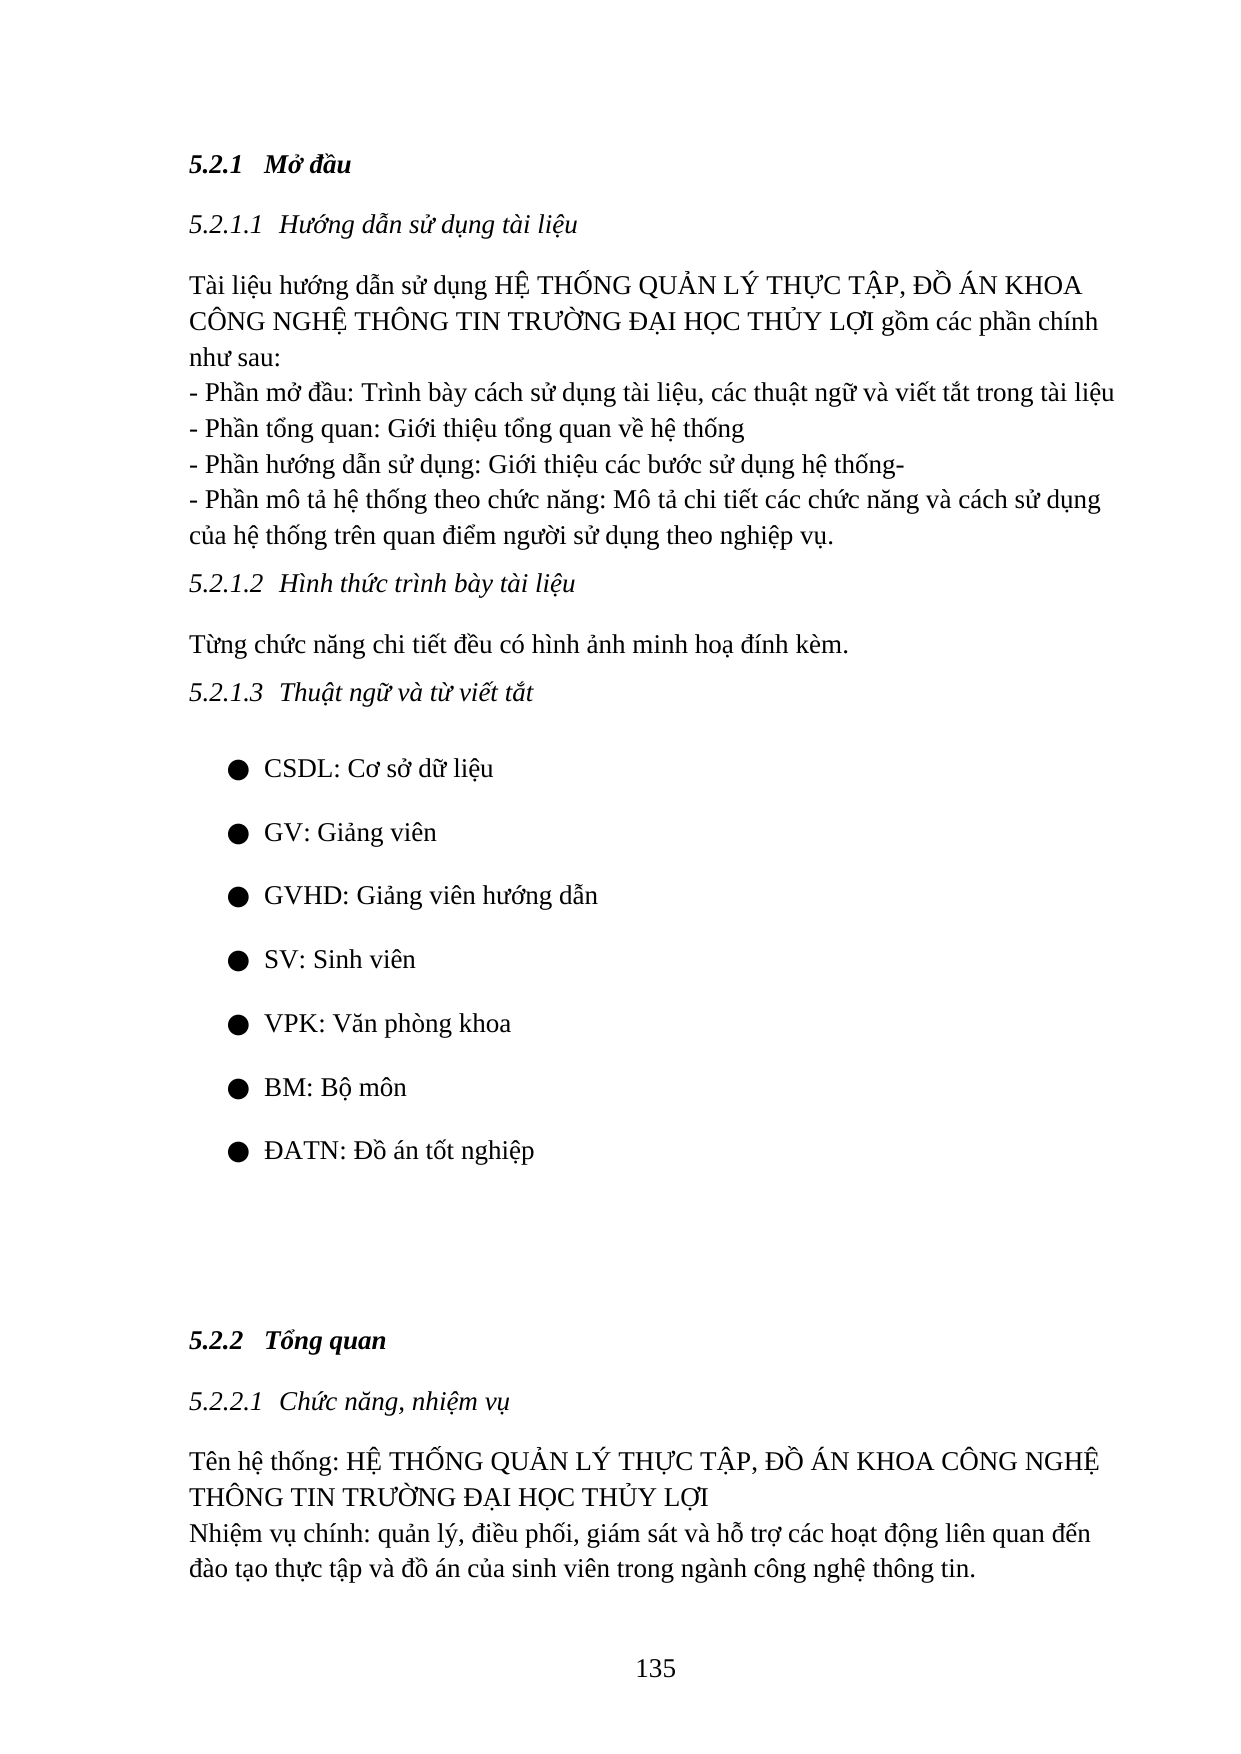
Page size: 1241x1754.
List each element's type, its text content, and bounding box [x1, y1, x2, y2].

list GV: Giảng viên [226, 801, 1122, 856]
list GVHD: Giảng viên hướng dẫn [226, 865, 1122, 920]
text Tài liệu hướng dẫn sử dụng HỆ THỐNG QUẢN LÝ THỰC TẬP, ĐỒ ÁN KHOA CÔNG NGHỆ THÔNG TIN TRƯỜNG ĐẠI HỌC THỦY LỢI gồm các phần chính như sau: [189, 269, 1122, 372]
list CSDL: Cơ sở dữ liệu [226, 737, 1122, 793]
list VPK: Văn phòng khoa [226, 992, 1122, 1048]
text Nhiệm vụ chính: quản lý, điều phối, giám sát và hỗ trợ các hoạt động liên quan đến đào tạo thực tập và đồ án của sinh viên trong ngành công nghệ thông tin. [189, 1517, 1122, 1584]
subtitle Hình thức trình bày tài liệu [189, 567, 1122, 599]
text - Phần mở đầu: Trình bày cách sử dụng tài liệu, các thuật ngữ và viết tắt trong tài liệu [189, 376, 1122, 407]
text Tên hệ thống: HỆ THỐNG QUẢN LÝ THỰC TẬP, ĐỒ ÁN KHOA CÔNG NGHỆ THÔNG TIN TRƯỜNG ĐẠI HỌC THỦY LỢI [189, 1445, 1122, 1512]
text Từng chức năng chi tiết đều có hình ảnh minh hoạ đính kèm. [189, 628, 1122, 659]
subtitle Chức năng, nhiệm vụ [189, 1385, 1122, 1416]
text - Phần hướng dẫn sử dụng: Giới thiệu các bước sử dụng hệ thống- [189, 448, 1122, 479]
subtitle Tổng quan [189, 1324, 1122, 1355]
subtitle Mở đầu [189, 148, 1122, 179]
text - Phần tổng quan: Giới thiệu tổng quan về hệ thống [189, 412, 1122, 443]
subtitle Hướng dẫn sử dụng tài liệu [189, 208, 1122, 239]
list BM: Bộ môn [226, 1056, 1122, 1111]
list SV: Sinh viên [226, 928, 1122, 984]
text - Phần mô tả hệ thống theo chức năng: Mô tả chi tiết các chức năng và cách sử dụng của hệ thống trên quan điểm người sử dụng theo nghiệp vụ. [189, 483, 1122, 550]
subtitle Thuật ngữ và từ viết tắt [189, 676, 1122, 708]
list ĐATN: Đồ án tốt nghiệp [226, 1120, 1122, 1175]
